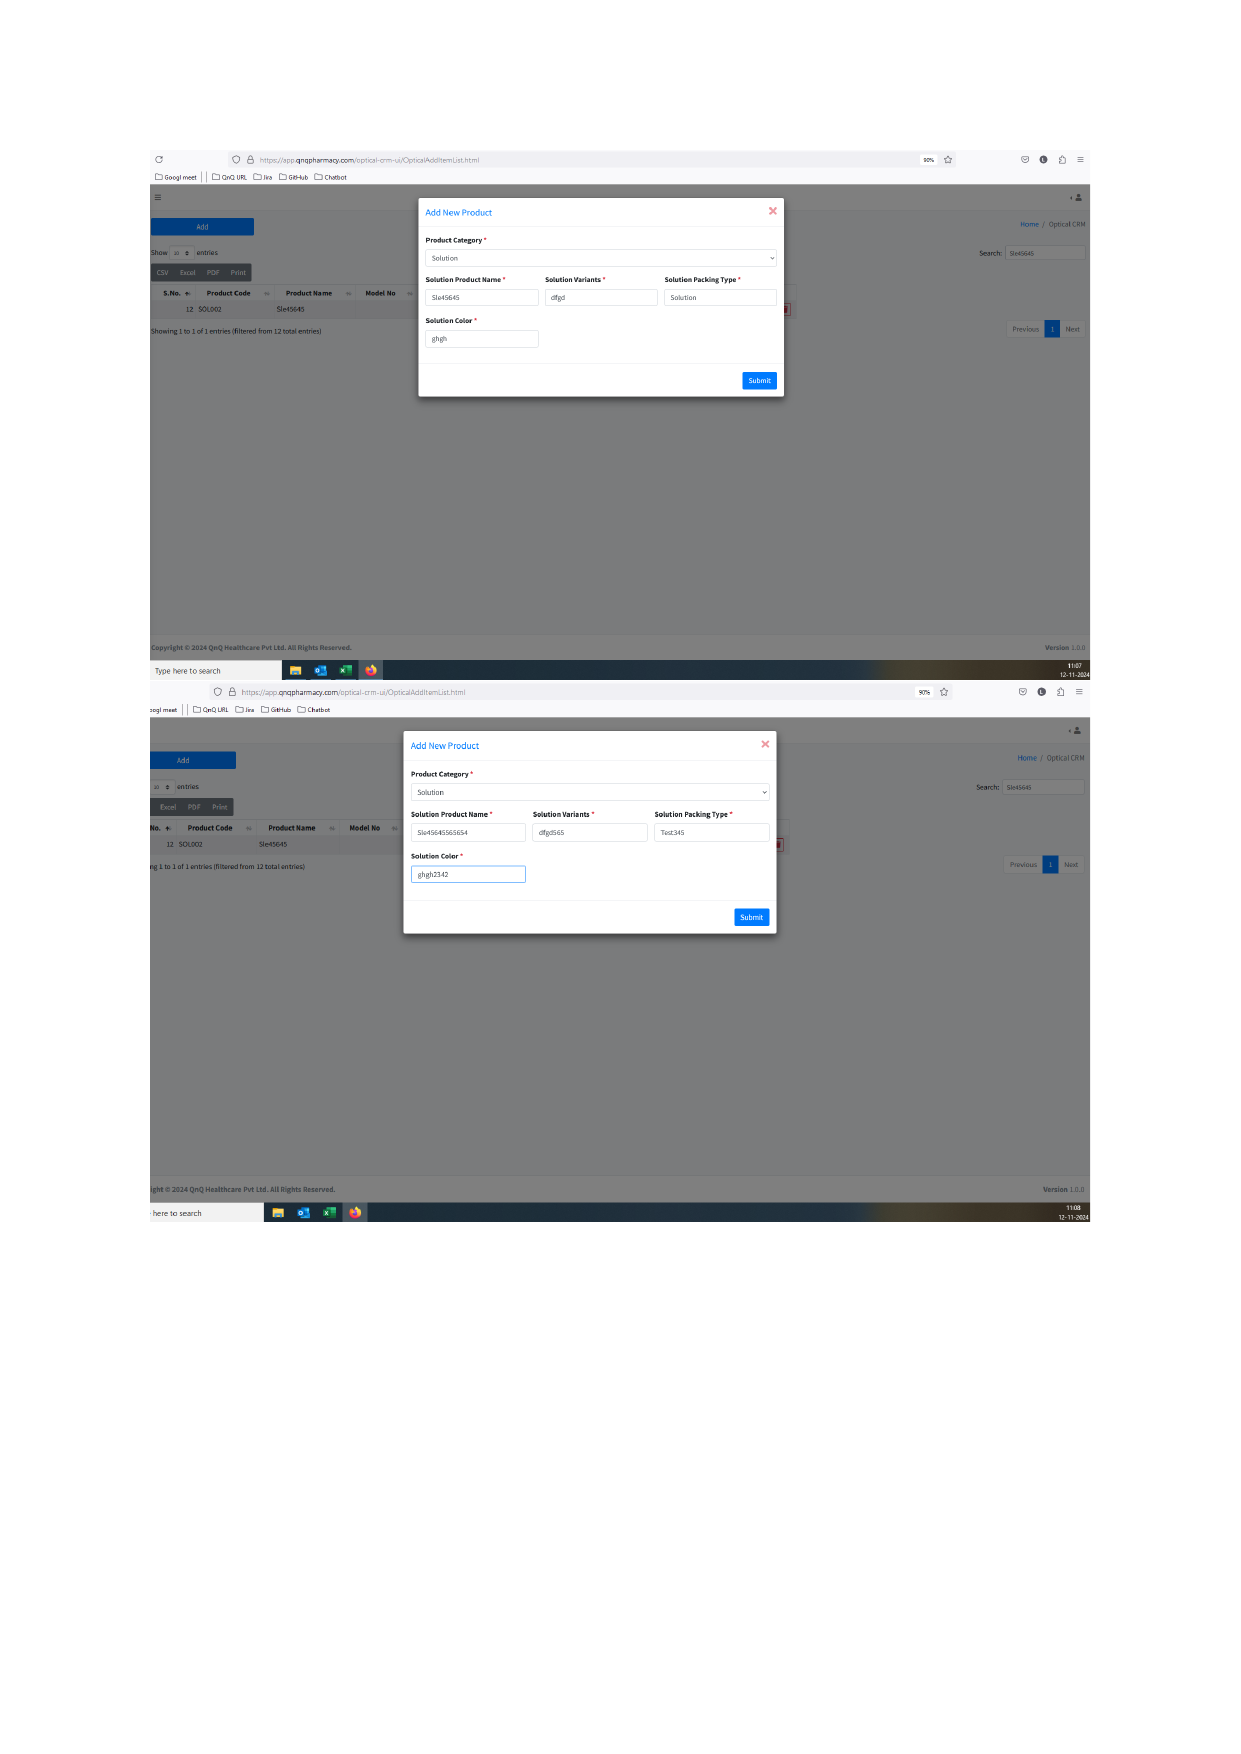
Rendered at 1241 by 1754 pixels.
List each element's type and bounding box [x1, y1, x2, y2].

picture [150, 681, 1091, 1222]
picture [150, 150, 1091, 680]
